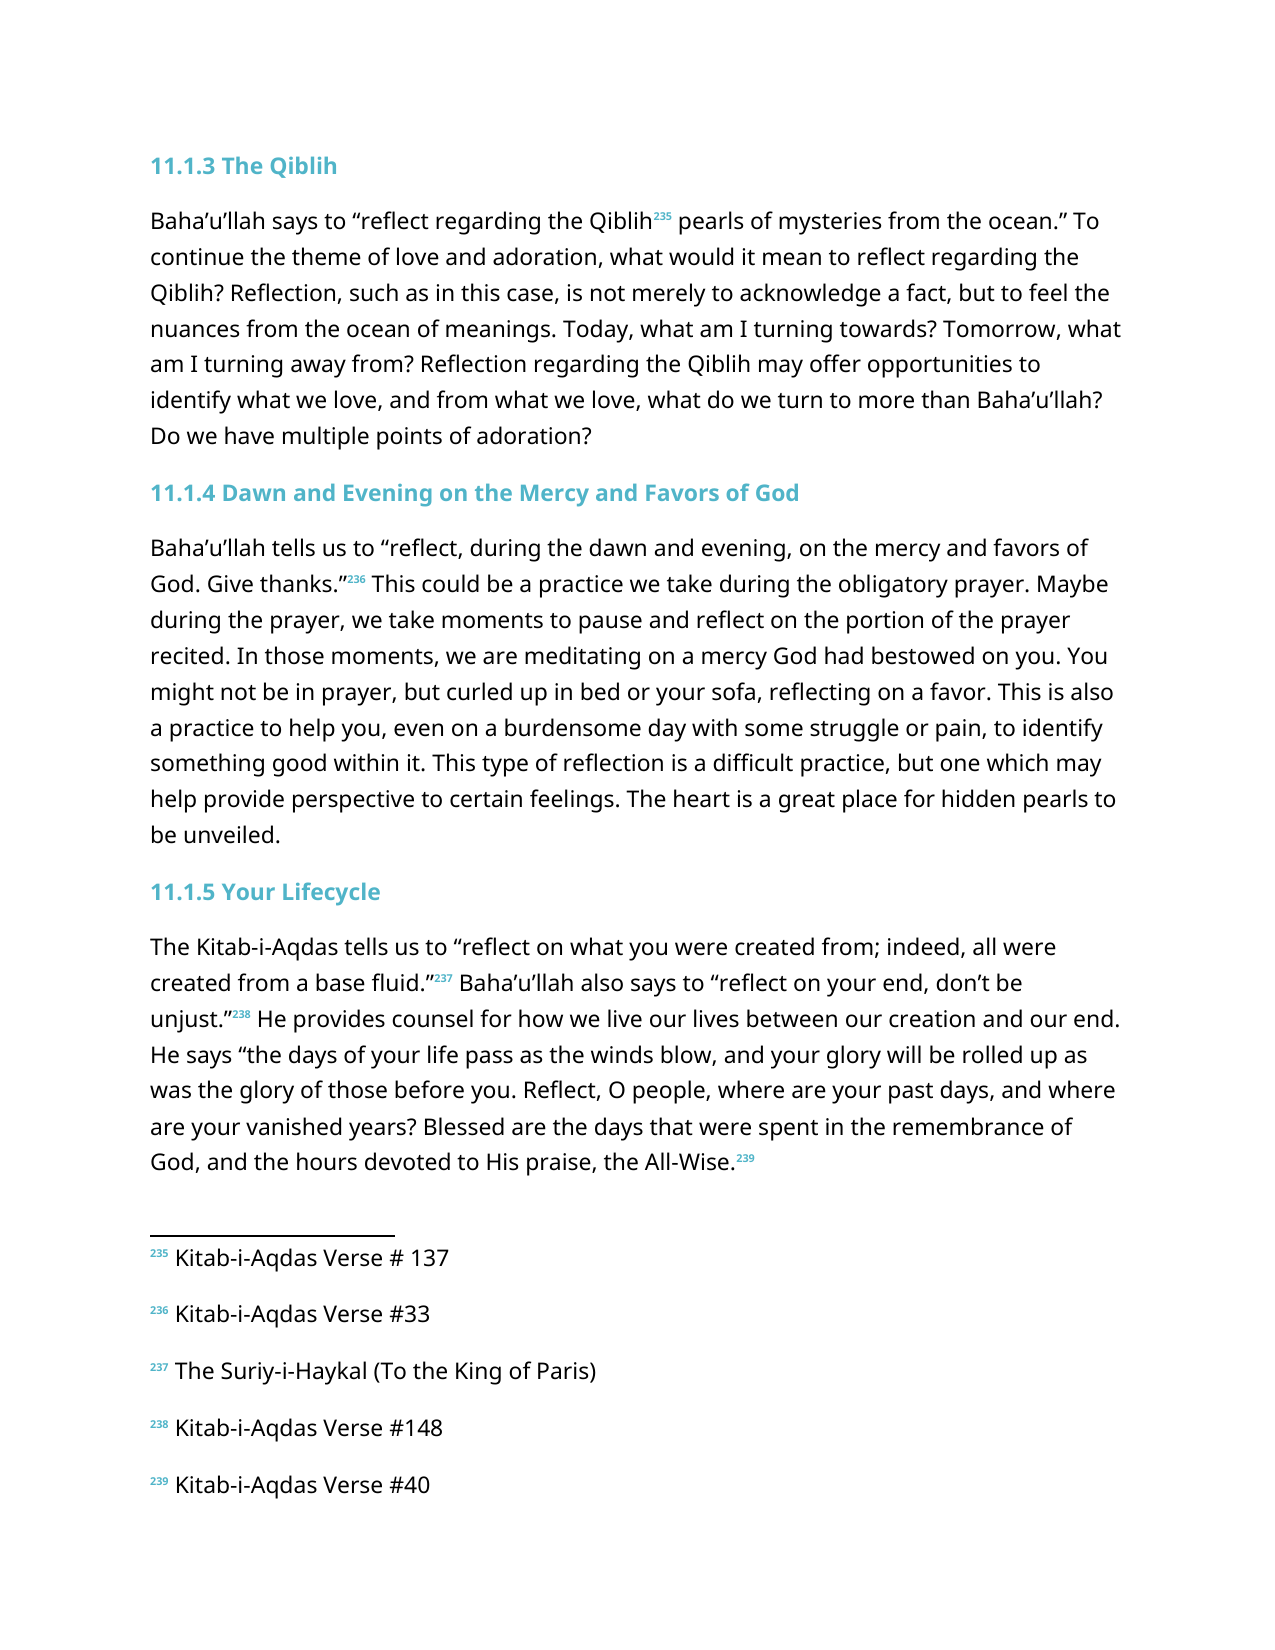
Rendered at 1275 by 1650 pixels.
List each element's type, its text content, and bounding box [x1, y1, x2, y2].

text The Kitab-i-Aqdas tells us to “reflect on what you were created from; indeed, all were created from a base fluid.” Baha’u’llah also says to “reflect on your end, don’t be unjust.” He provides counsel for how we live our lives between our creation and our end. He says “the days of your life pass as the winds blow, and your glory will be rolled up as was the glory of those before you. Reflect, O people, where are your past days, and where are your vanished years? Blessed are the days that were spent in the remembrance of God, and the hours devoted to His praise, the All-Wise. [150, 931, 1125, 1178]
text Baha’u’llah says to “reflect regarding the Qiblih pearls of mysteries from the ocean.” To continue the theme of love and adoration, what would it mean to reflect regarding the Qiblih? Reflection, such as in this case, is not merely to acknowledge a fact, but to feel the nuances from the ocean of meanings. Today, what am I turning towards? Tomorrow, what am I turning away from? Reflection regarding the Qiblih may offer opportunities to identify what we love, and from what we love, what do we turn to more than Baha’u’llah? Do we have multiple points of adoration? [150, 205, 1125, 452]
subtitle 11.1.4 Dawn and Evening on the Mercy and Favors of God [150, 477, 1125, 508]
subtitle 11.1.3 The Qiblih [150, 150, 1125, 181]
text Baha’u’llah tells us to “reflect, during the dawn and evening, on the mercy and favors of God. Give thanks.” This could be a practice we take during the obligatory prayer. Maybe during the prayer, we take moments to pause and reflect on the portion of the prayer recited. In those moments, we are meditating on a mercy God had bestowed on you. You might not be in prayer, but curled up in bed or your sofa, reflecting on a favor. This is also a practice to help you, even on a burdensome day with some struggle or pain, to identify something good within it. This type of reflection is a difficult practice, but one which may help provide perspective to certain feelings. The heart is a great place for hidden pearls to be unveiled. [150, 532, 1125, 851]
subtitle 11.1.5 Your Lifecycle [150, 876, 1125, 907]
